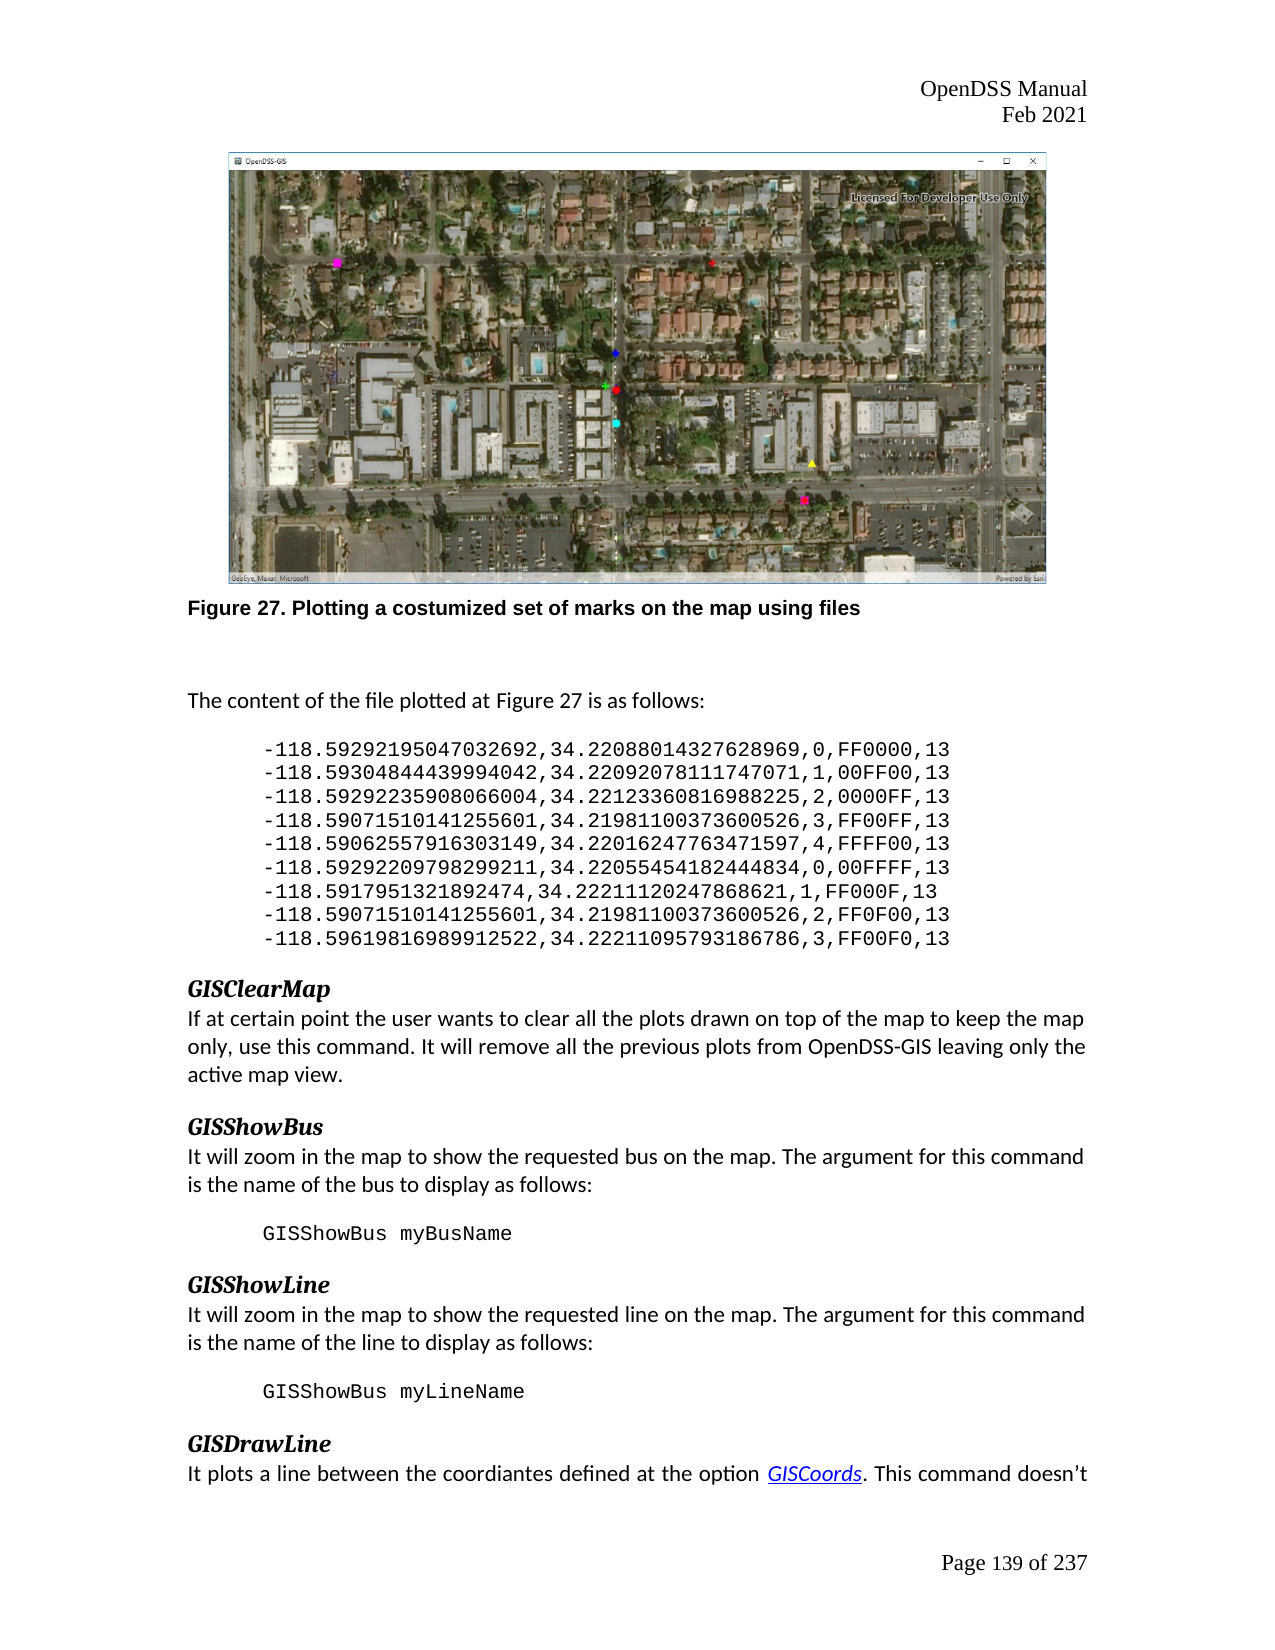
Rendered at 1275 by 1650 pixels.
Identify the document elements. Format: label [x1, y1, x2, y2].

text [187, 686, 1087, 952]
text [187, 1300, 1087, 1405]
picture [228, 152, 1047, 584]
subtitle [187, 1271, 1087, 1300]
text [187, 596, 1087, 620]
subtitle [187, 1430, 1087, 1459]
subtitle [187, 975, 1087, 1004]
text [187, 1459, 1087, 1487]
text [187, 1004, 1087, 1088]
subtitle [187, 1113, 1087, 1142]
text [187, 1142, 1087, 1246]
